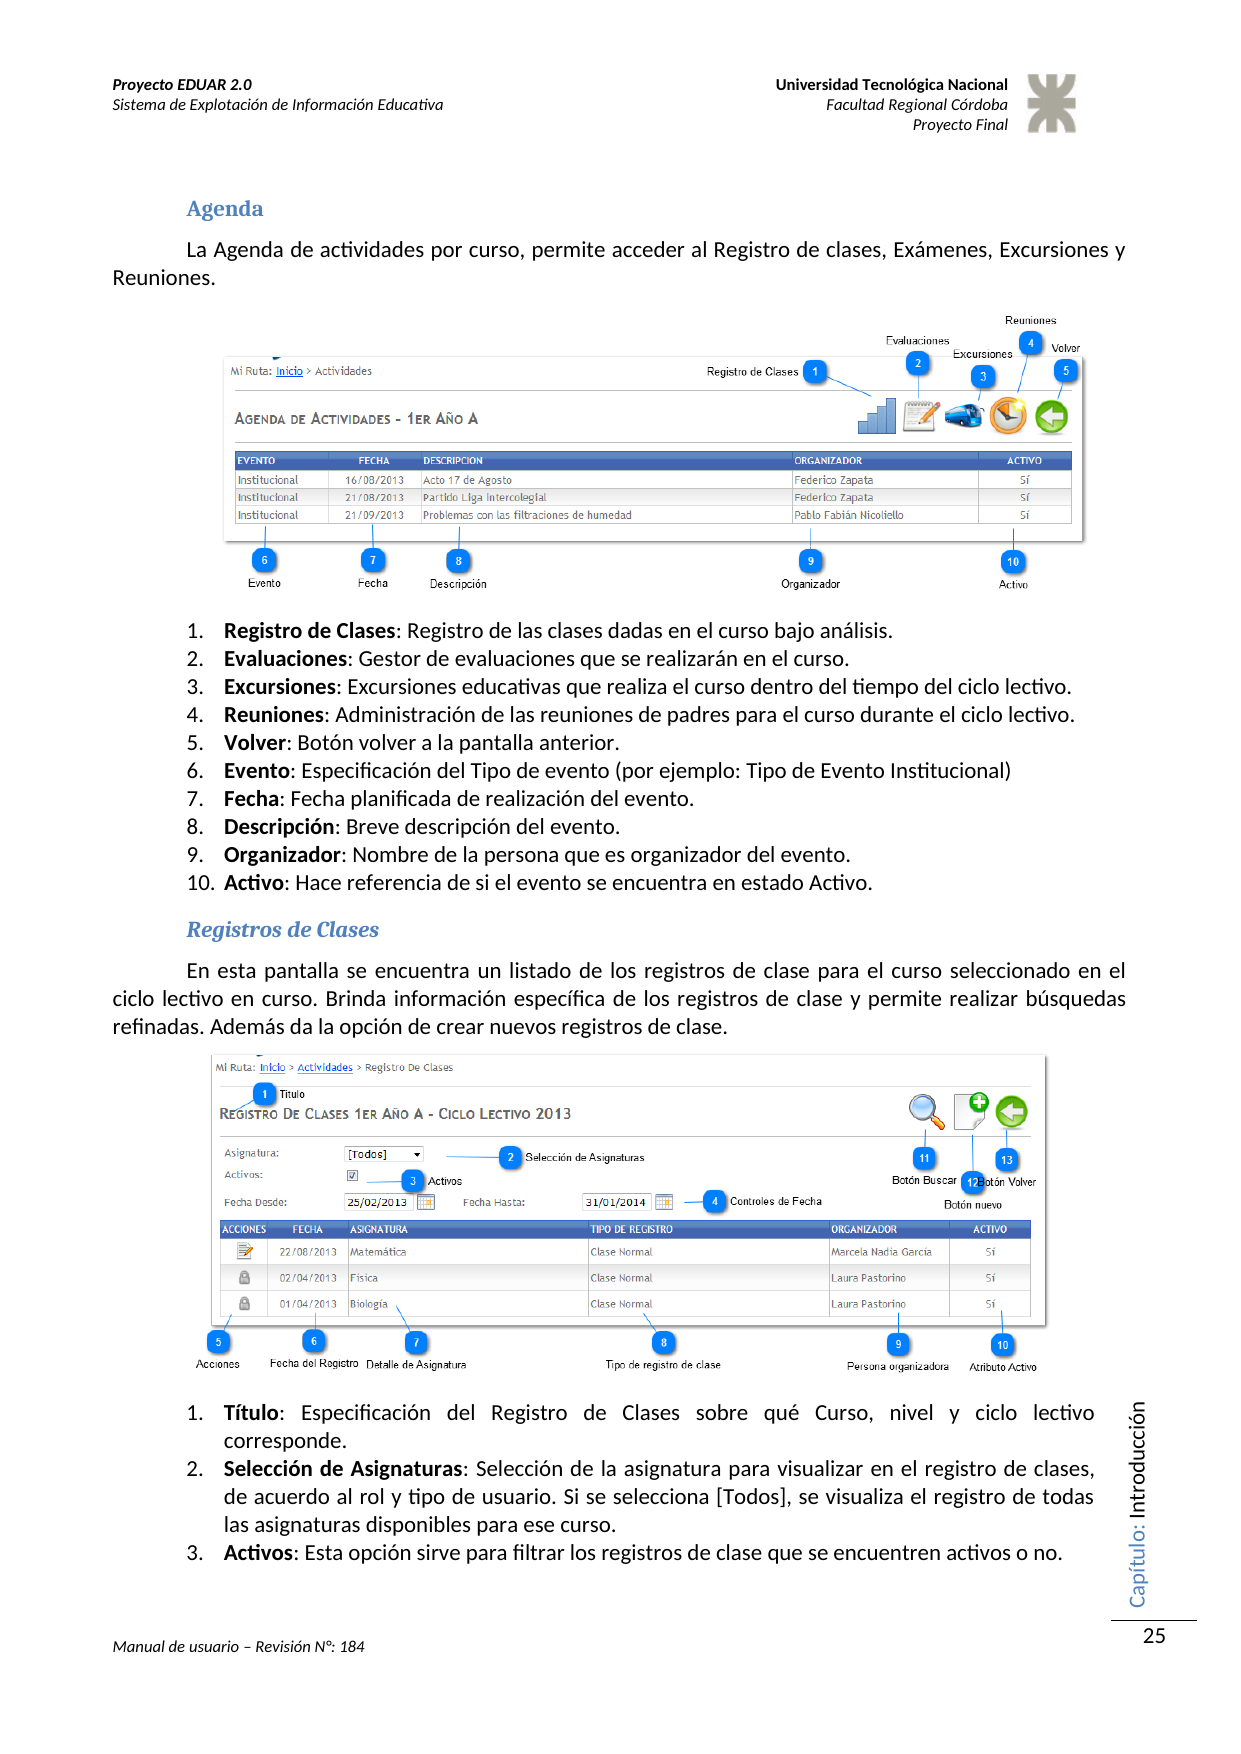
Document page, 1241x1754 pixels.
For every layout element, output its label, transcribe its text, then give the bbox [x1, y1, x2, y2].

list Título: Especificación del Registro de Clases sobre qué Curso, nivel y ciclo lectivo corresponde. [186, 1398, 1128, 1454]
list Descripción: Breve descripción del evento. [186, 812, 1128, 840]
text En esta pantalla se encuentra un listado de los registros de clase para el curso seleccionado en el ciclo lectivo en curso. Brinda información específica de los registros de clase y permite realizar búsquedas refinadas. Además da la opción de crear nuevos registros de clase. [112, 956, 1128, 1040]
list Selección de Asignaturas: Selección de la asignatura para visualizar en el registro de clases, de acuerdo al rol y tipo de usuario. Si se selecciona [Todos], se visualiza el registro de todas las asignaturas disponibles para ese curso. [186, 1454, 1128, 1538]
list Fecha: Fecha planificada de realización del evento. [186, 784, 1128, 812]
list Evento: Especificación del Tipo de evento (por ejemplo: Tipo de Evento Institucional) [186, 756, 1128, 784]
list Evaluaciones: Gestor de evaluaciones que se realizarán en el curso. [186, 644, 1128, 672]
list Activos: Esta opción sirve para filtrar los registros de clase que se encuentren activos o no. [186, 1538, 1128, 1566]
list Excursiones: Excursiones educativas que realiza el curso dentro del tiempo del ciclo lectivo. [186, 672, 1128, 700]
subtitle Agenda [112, 196, 1128, 222]
subtitle Registros de Clases [112, 917, 1128, 943]
list Reuniones: Administración de las reuniones de padres para el curso durante el ciclo lectivo. [186, 700, 1128, 728]
picture [221, 303, 1093, 604]
list Volver: Botón volver a la pantalla anterior. [186, 728, 1128, 756]
list Registro de Clases: Registro de las clases dadas en el curso bajo análisis. [186, 616, 1128, 644]
text La Agenda de actividades por curso, permite acceder al Registro de clases, Exámenes, Excursiones y Reuniones. [112, 235, 1128, 291]
list Activo: Hace referencia de si el evento se encuentra en estado Activo. [186, 868, 1128, 896]
list Organizador: Nombre de la persona que es organizador del evento. [186, 840, 1128, 868]
picture [186, 1052, 1051, 1386]
